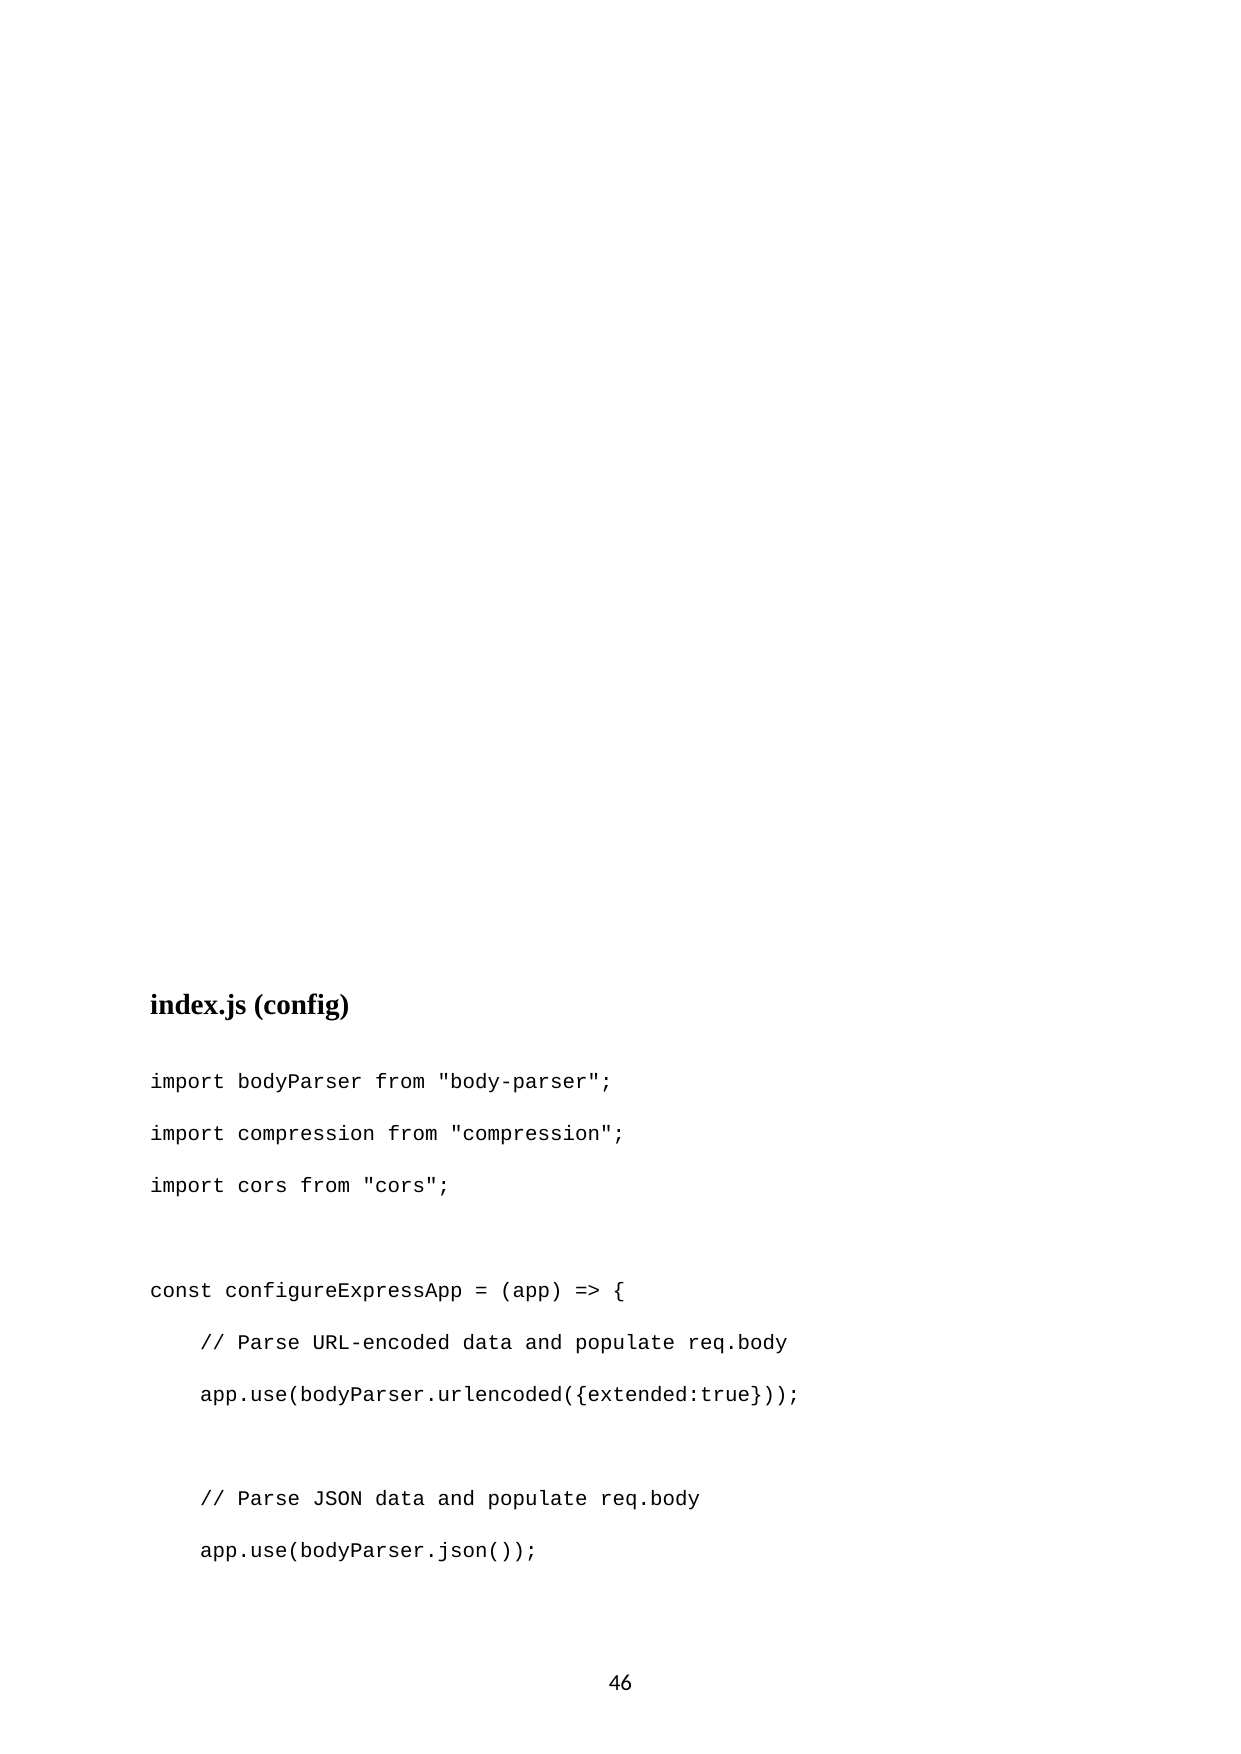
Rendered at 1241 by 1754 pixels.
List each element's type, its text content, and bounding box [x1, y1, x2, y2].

text import cors from "cors"; [150, 1175, 1090, 1199]
text // Parse JSON data and populate req.body [150, 1488, 1090, 1512]
text import compression from "compression"; [150, 1123, 1090, 1147]
text import bodyParser from "body-parser"; [150, 1071, 1090, 1095]
text const configureExpressApp = (app) => { [150, 1279, 1090, 1303]
text // Parse URL-encoded data and populate req.body [150, 1332, 1090, 1355]
text index.js (config) [150, 987, 1090, 1021]
text app.use(bodyParser.json()); [150, 1540, 1090, 1564]
text app.use(bodyParser.urlencoded({extended:true})); [150, 1384, 1090, 1407]
